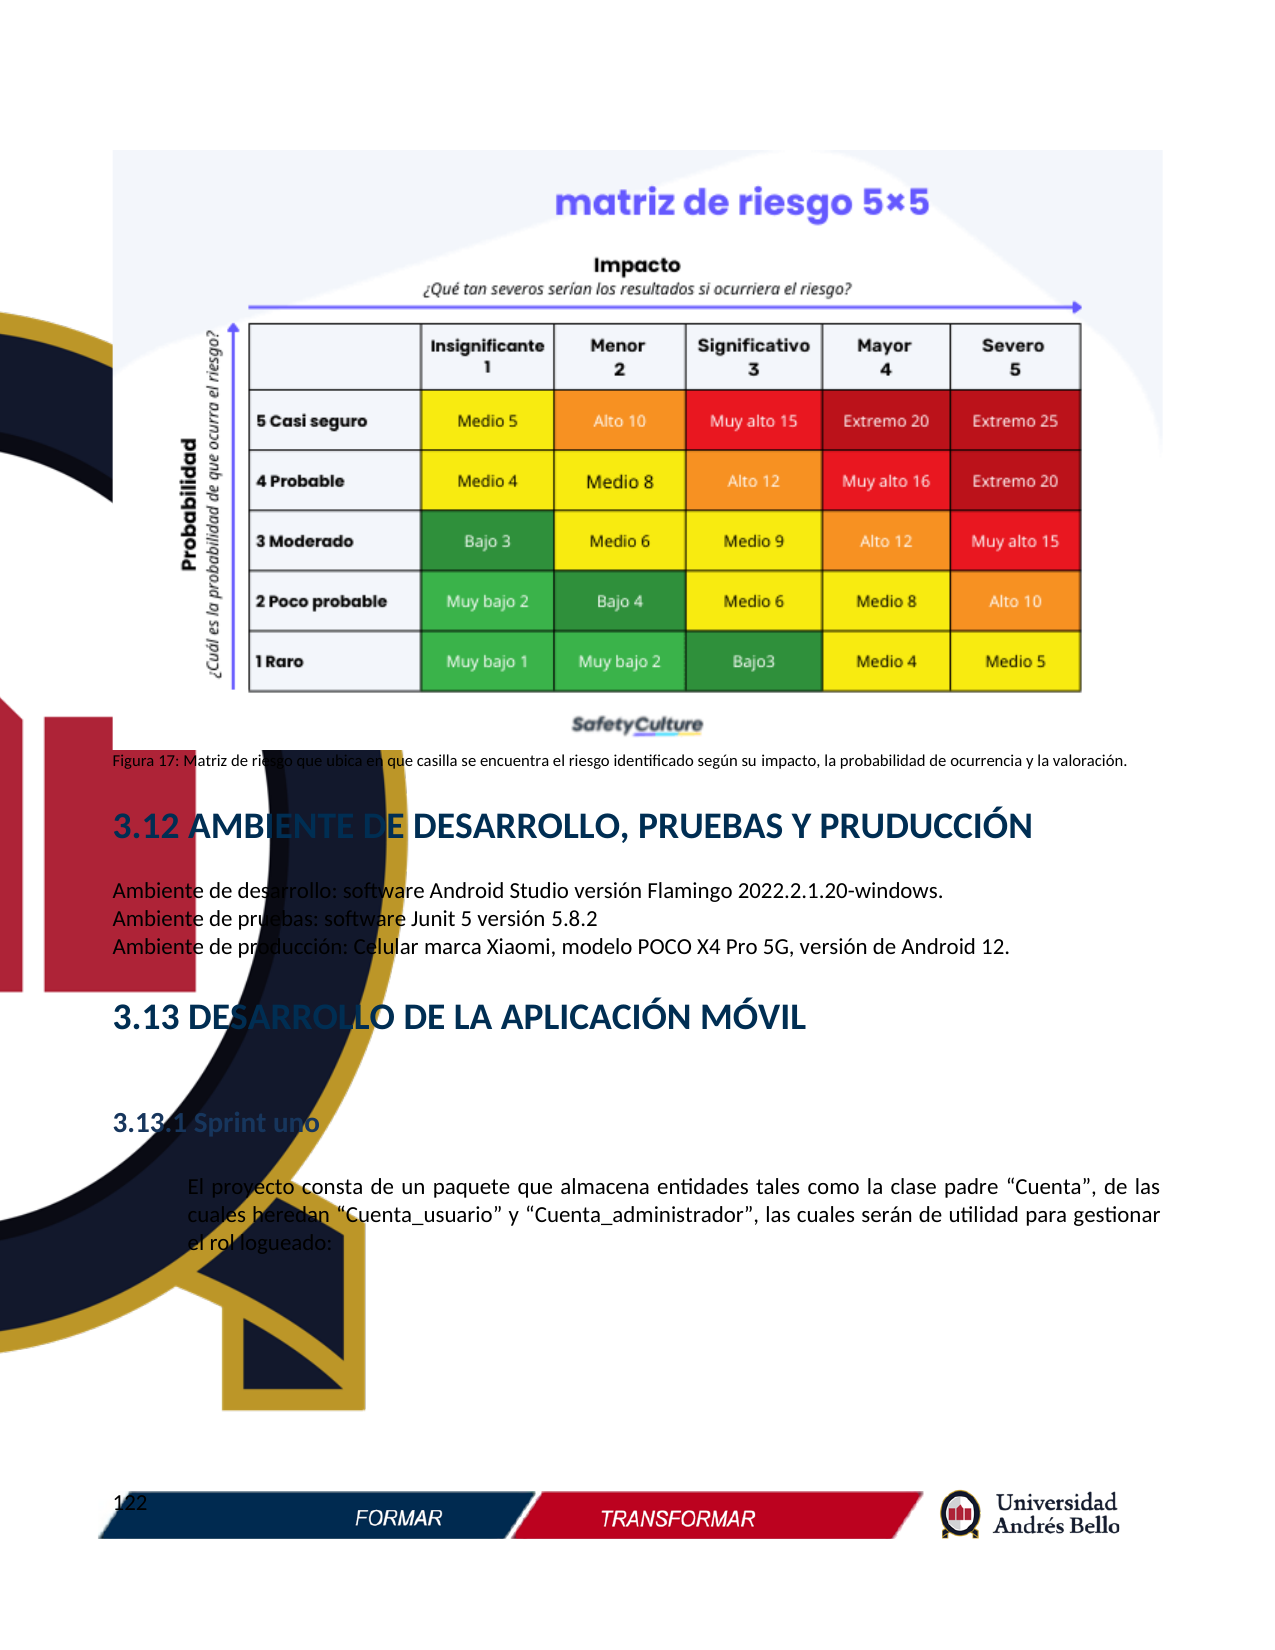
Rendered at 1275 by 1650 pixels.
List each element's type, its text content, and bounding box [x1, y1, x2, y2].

subtitle 3.12 AMBIENTE DE DESARROLLO, PRUEBAS Y PRUDUCCIÓN [112, 802, 1162, 848]
text Ambiente de producción: Celular marca Xiaomi, modelo POCO X4 Pro 5G, versión de Android 12. [112, 932, 1162, 960]
list El proyecto consta de un paquete que almacena entidades tales como la clase padre “Cuenta”, de las cuales heredan “Cuenta_usuario” y “Cuenta_administrador”, las cuales serán de utilidad para gestionar el rol logueado: [187, 1172, 1162, 1257]
text Ambiente de pruebas: software Junit 5 versión 5.8.2 [112, 904, 1162, 932]
subtitle 3.13 DESARROLLO DE LA APLICACIÓN MÓVIL [112, 993, 1162, 1038]
picture [97, 1489, 1120, 1539]
text Figura 17: Matriz de riesgo que ubica en que casilla se encuentra el riesgo identificado según su impacto, la probabilidad de ocurrencia y la valoración. [112, 750, 1162, 770]
subtitle 3.13.1 Sprint uno [112, 1104, 1162, 1140]
picture [0, 150, 1163, 1423]
text Ambiente de desarrollo: software Android Studio versión Flamingo 2022.2.1.20-windows. [112, 876, 1162, 904]
